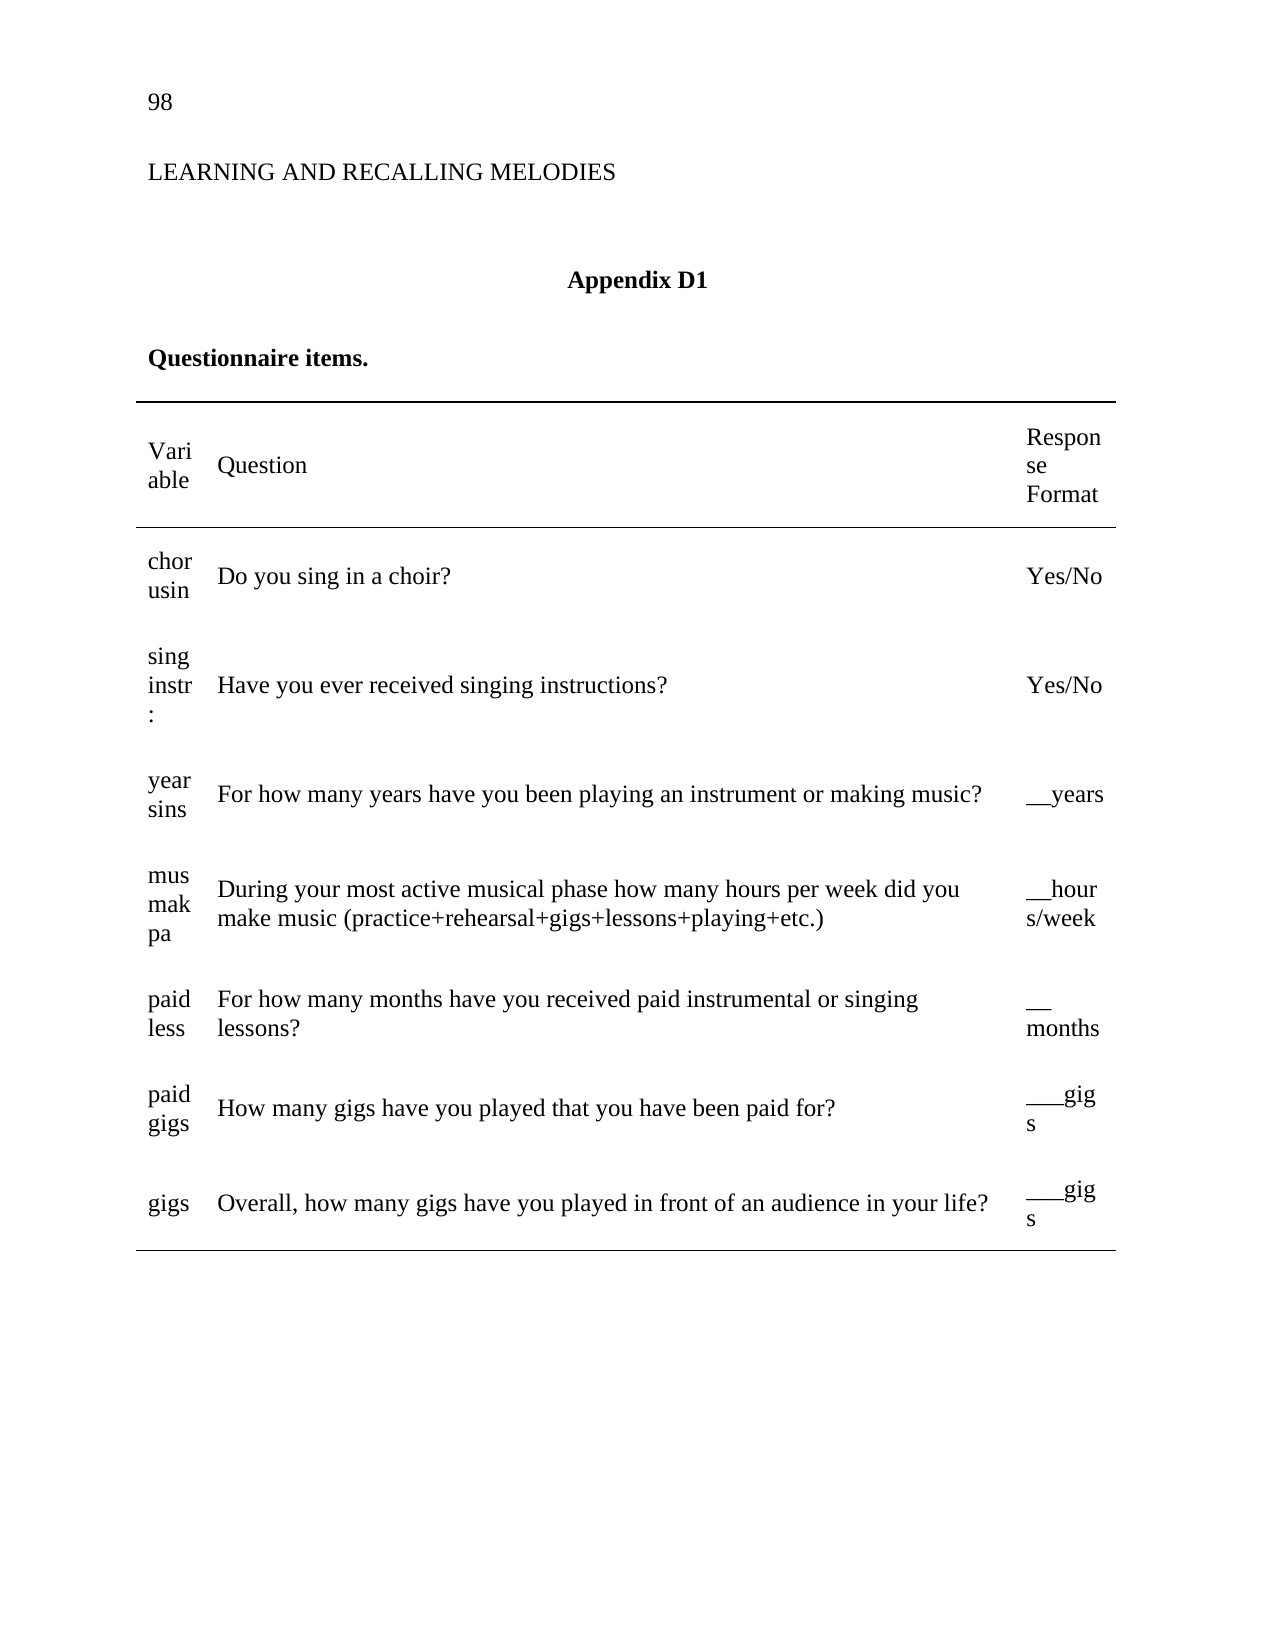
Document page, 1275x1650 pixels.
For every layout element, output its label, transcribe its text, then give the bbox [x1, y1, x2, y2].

subtitle Questionnaire items. [148, 343, 1127, 372]
table_cell chorusin [136, 528, 206, 623]
table_cell yearsins [136, 746, 206, 841]
table_cell During your most active musical phase how many hours per week did you make music (practice+rehearsal+gigs+lessons+playing+etc.) [206, 841, 1015, 965]
table_cell musmakpa [136, 841, 206, 965]
table_cell Do you sing in a choir? [206, 528, 1015, 623]
table_cell paidgigs [136, 1060, 206, 1155]
table_cell singinstr: [136, 623, 206, 746]
table_header Response Format [1015, 403, 1116, 527]
table_cell Overall, how many gigs have you played in front of an audience in your life? [206, 1155, 1015, 1250]
subtitle Appendix D1 [148, 265, 1127, 294]
table_header Question [206, 403, 1015, 527]
table_cell For how many months have you received paid instrumental or singing lessons? [206, 965, 1015, 1060]
table_cell For how many years have you been playing an instrument or making music? [206, 746, 1015, 841]
table_cell Yes/No [1015, 528, 1116, 623]
table_cell __hours/week [1015, 841, 1116, 965]
table_cell gigs [136, 1155, 206, 1250]
table_cell __ months [1015, 965, 1116, 1060]
table_cell ___gigs [1015, 1155, 1116, 1250]
table_cell Yes/No [1015, 623, 1116, 746]
table_cell paidless [136, 965, 206, 1060]
table_cell __years [1015, 746, 1116, 841]
table_cell How many gigs have you played that you have been paid for? [206, 1060, 1015, 1155]
table_cell ___gigs [1015, 1060, 1116, 1155]
table_cell Have you ever received singing instructions? [206, 623, 1015, 746]
table_header Variable [136, 403, 206, 527]
